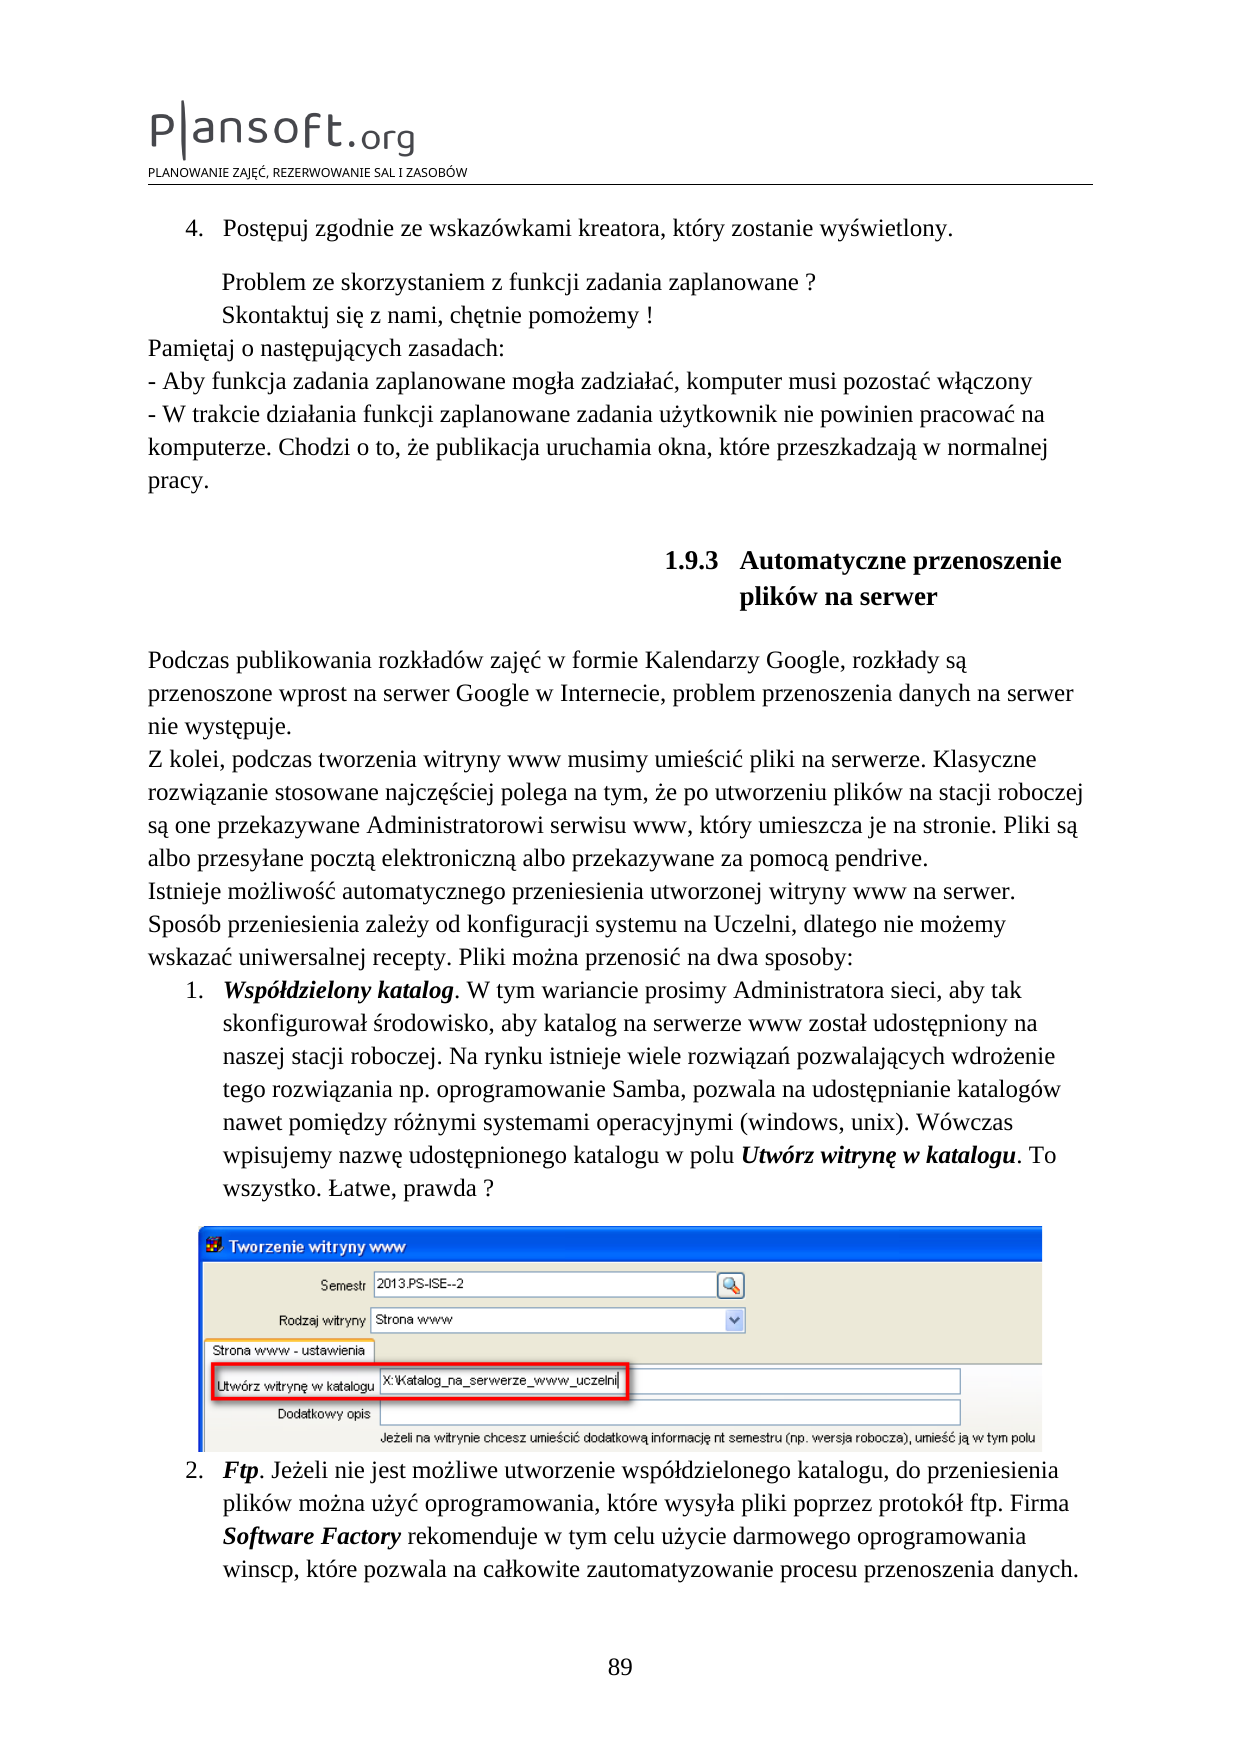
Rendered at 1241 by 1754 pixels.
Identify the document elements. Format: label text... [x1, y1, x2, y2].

list Postępuj zgodnie ze wskazówkami kreatora, który zostanie wyświetlony. [185, 213, 1093, 242]
subtitle Automatyczne przenoszenie plików na serwer [664, 544, 1093, 611]
picture [147, 73, 418, 165]
text - Aby funkcja zadania zaplanowane mogła zadziałać, komputer musi pozostać włączony [148, 366, 1093, 395]
picture [198, 1226, 1043, 1452]
list Współdzielony katalog. W tym wariancie prosimy Administratora sieci, aby tak skonfigurował środowisko, aby katalog na serwerze www został udostępniony na naszej stacji roboczej. Na rynku istnieje wiele rozwiązań pozwalających wdrożenie tego rozwiązania np. oprogramowanie Samba, pozwala na udostępnianie katalogów nawet pomiędzy różnymi systemami operacyjnymi (windows, unix). Wówczas wpisujemy nazwę udostępnionego katalogu w polu Utwórz witrynę w katalogu. To wszystko. Łatwe, prawda ? [185, 975, 1093, 1202]
text Podczas publikowania rozkładów zajęć w formie Kalendarzy Google, rozkłady są przenoszone wprost na serwer Google w Internecie, problem przenoszenia danych na serwer nie występuje. [148, 645, 1093, 739]
text Pamiętaj o następujących zasadach: [148, 333, 1093, 362]
text Z kolei, podczas tworzenia witryny www musimy umieścić pliki na serwerze. Klasyczne rozwiązanie stosowane najczęściej polega na tym, że po utworzeniu plików na stacji roboczej są one przekazywane Administratorowi serwisu www, który umieszcza je na stronie. Pliki są albo przesyłane pocztą elektroniczną albo przekazywane za pomocą pendrive. [148, 744, 1093, 872]
text Skontaktuj się z nami, chętnie pomożemy ! [221, 300, 1093, 329]
text - W trakcie działania funkcji zaplanowane zadania użytkownik nie powinien pracować na komputerze. Chodzi o to, że publikacja uruchamia okna, które przeszkadzają w normalnej pracy. [148, 399, 1093, 494]
text Istnieje możliwość automatycznego przeniesienia utworzonej witryny www na serwer. Sposób przeniesienia zależy od konfiguracji systemu na Uczelni, dlatego nie możemy wskazać uniwersalnej recepty. Pliki można przenosić na dwa sposoby: [148, 876, 1093, 971]
text Problem ze skorzystaniem z funkcji zadania zaplanowane ? [221, 267, 1093, 296]
